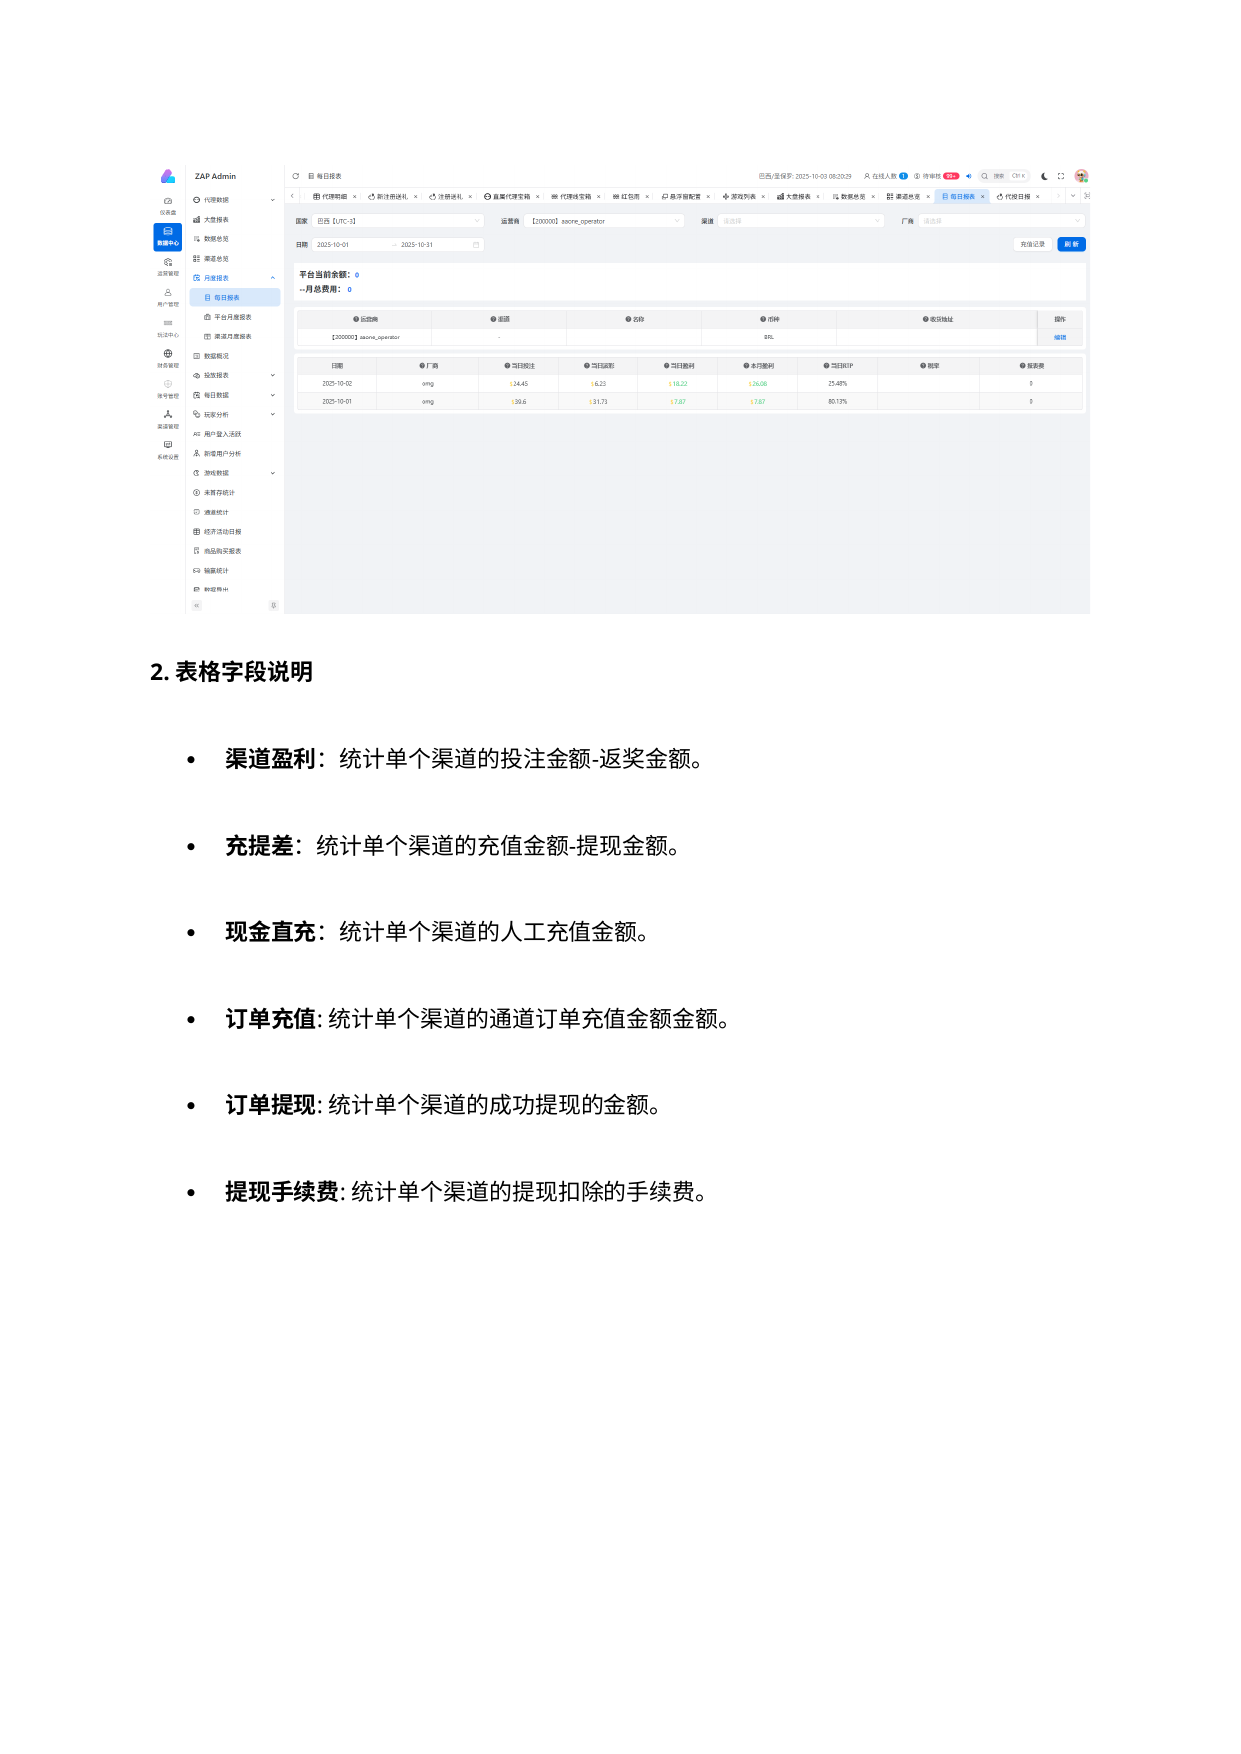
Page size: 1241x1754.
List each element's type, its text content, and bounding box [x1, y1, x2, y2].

picture [150, 165, 1091, 614]
text 2. 表格字段说明 [150, 638, 1090, 703]
list 渠道盈利：统计单个渠道的投注金额-返奖金额。 [187, 725, 1090, 790]
list 订单充值: 统计单个渠道的通道订单充值金额金额。 [187, 985, 1090, 1050]
list 充提差：统计单个渠道的充值金额-提现金额。 [187, 812, 1090, 877]
list 订单提现: 统计单个渠道的成功提现的金额。 [187, 1072, 1090, 1137]
list 提现手续费: 统计单个渠道的提现扣除的手续费。 [187, 1158, 1090, 1223]
list 现金直充：统计单个渠道的人工充值金额。 [187, 898, 1090, 963]
